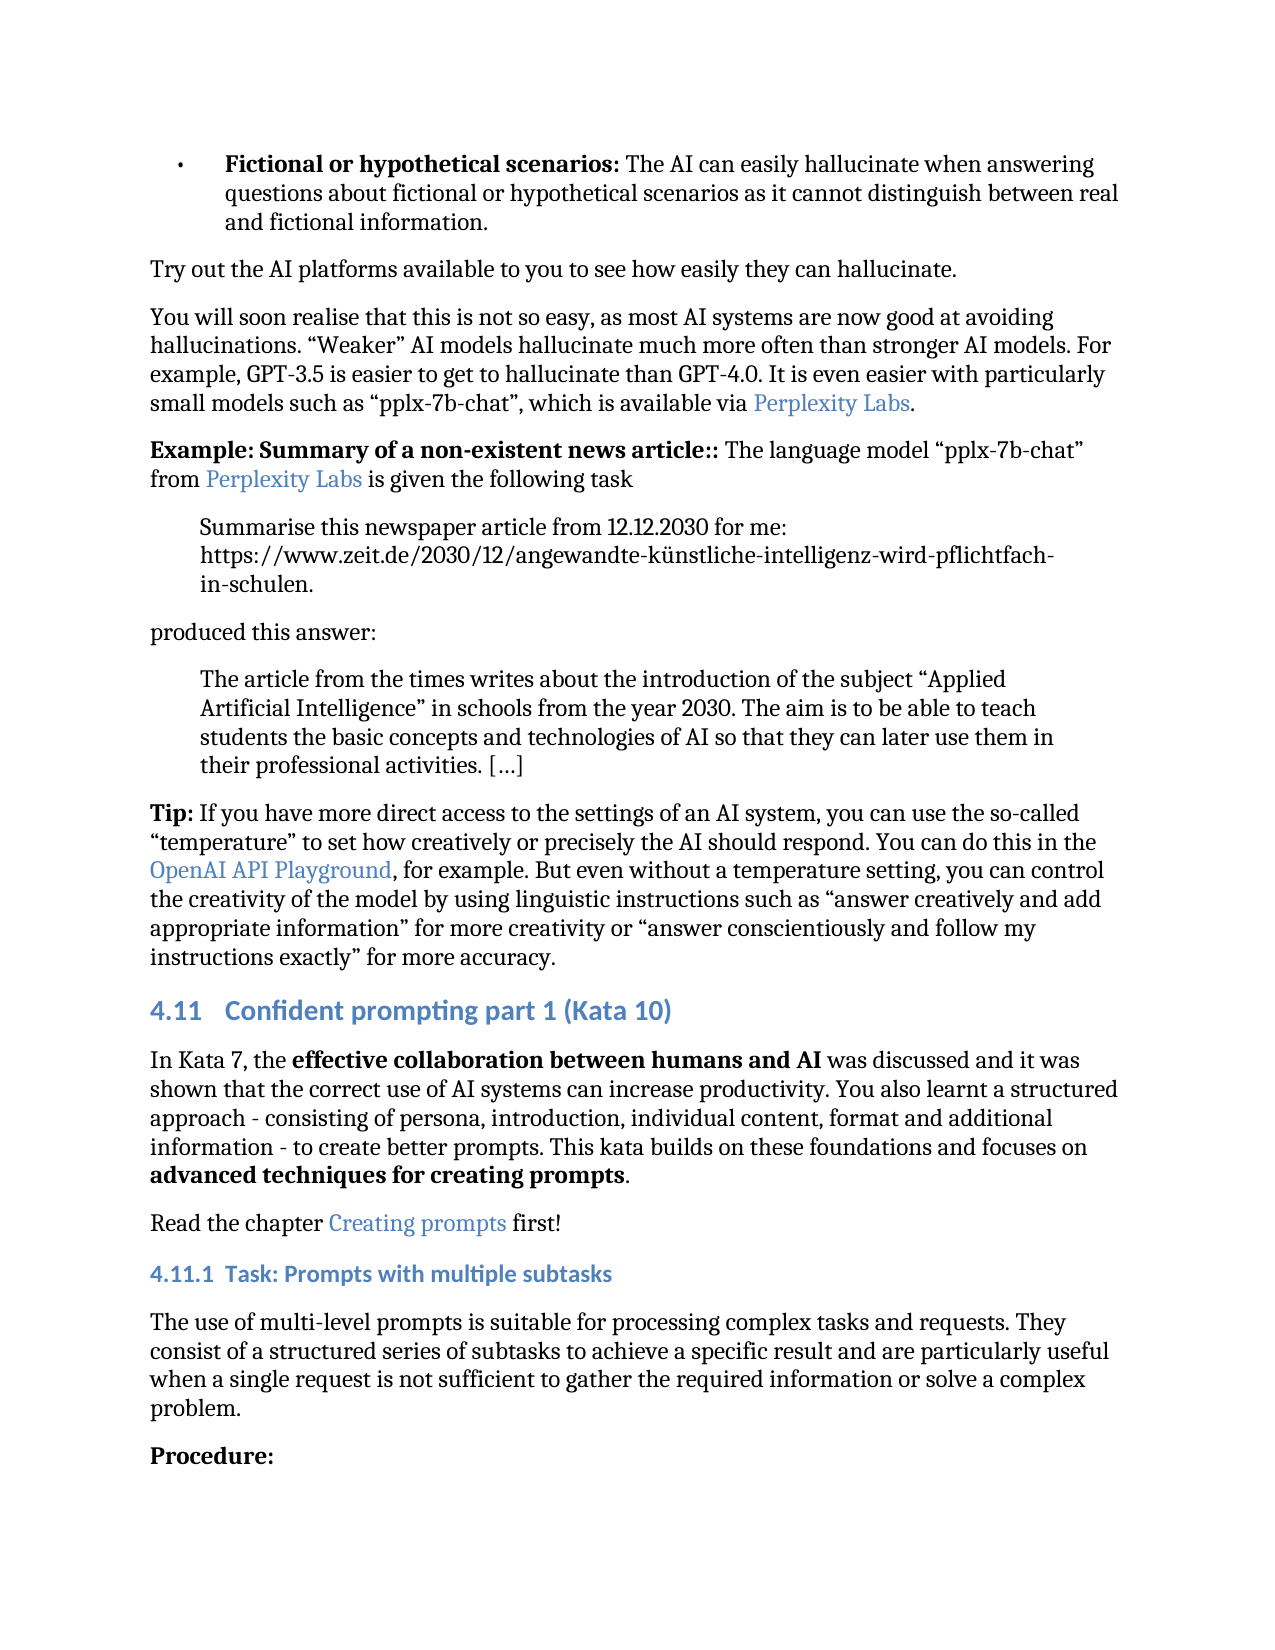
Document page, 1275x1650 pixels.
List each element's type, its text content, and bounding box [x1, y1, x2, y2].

text The article from the times writes about the introduction of the subject “Applied Artificial Intelligence” in schools from the year 2030. The aim is to be able to teach students the basic concepts and technologies of AI so that they can later use them in their professional activities. […] [200, 665, 1075, 780]
text The use of multi-level prompts is suitable for processing complex tasks and requests. They consist of a structured series of subtasks to achieve a specific result and are particularly useful when a single request is not sufficient to gather the required information or solve a complex problem. [150, 1308, 1125, 1423]
list Fictional or hypothetical scenarios: The AI can easily hallucinate when answering questions about fictional or hypothetical scenarios as it cannot distinguish between real and fictional information. [175, 150, 1125, 236]
text You will soon realise that this is not so easy, as most AI systems are now good at avoiding hallucinations. “Weaker” AI models hallucinate much more often than stronger AI models. For example, GPT-3.5 is easier to get to hallucinate than GPT-4.0. It is even easier with particularly small models such as “pplx-7b-chat”, which is available via Perplexity Labs. [150, 302, 1125, 417]
subtitle 4.11.1 Task: Prompts with multiple subtasks [150, 1258, 1125, 1289]
text Tip: If you have more direct access to the settings of an AI system, you can use the so-called “temperature” to set how creatively or precisely the AI should respond. You can do this in the OpenAI API Playground, for example. But even without a temperature setting, you can control the creativity of the model by using linguistic instructions such as “answer creatively and add appropriate information” for more creativity or “answer conscientiously and follow my instructions exactly” for more accuracy. [150, 799, 1125, 971]
text Try out the AI platforms available to you to see how easily they can hallucinate. [150, 255, 1125, 284]
text Read the chapter Creating prompts first! [150, 1209, 1125, 1238]
text produced this answer: [150, 617, 1125, 646]
text Example: Summary of a non-existent news article:: The language model “pplx-7b-chat” from Perplexity Labs is given the following task [150, 436, 1125, 494]
text Summarise this newspaper article from 12.12.2030 for me: https://www.zeit.de/2030/12/angewandte-künstliche-intelligenz-wird-pflichtfach-in-schulen. [200, 512, 1075, 599]
text Procedure: [150, 1442, 1125, 1470]
text In Kata 7, the effective collaboration between humans and AI was discussed and it was shown that the correct use of AI systems can increase productivity. You also learnt a structured approach - consisting of persona, introduction, individual content, format and additional information - to create better prompts. This kata builds on these foundations and focuses on advanced techniques for creating prompts. [150, 1046, 1125, 1190]
subtitle 4.11 Confident prompting part 1 (Kata 10) [150, 992, 1125, 1028]
